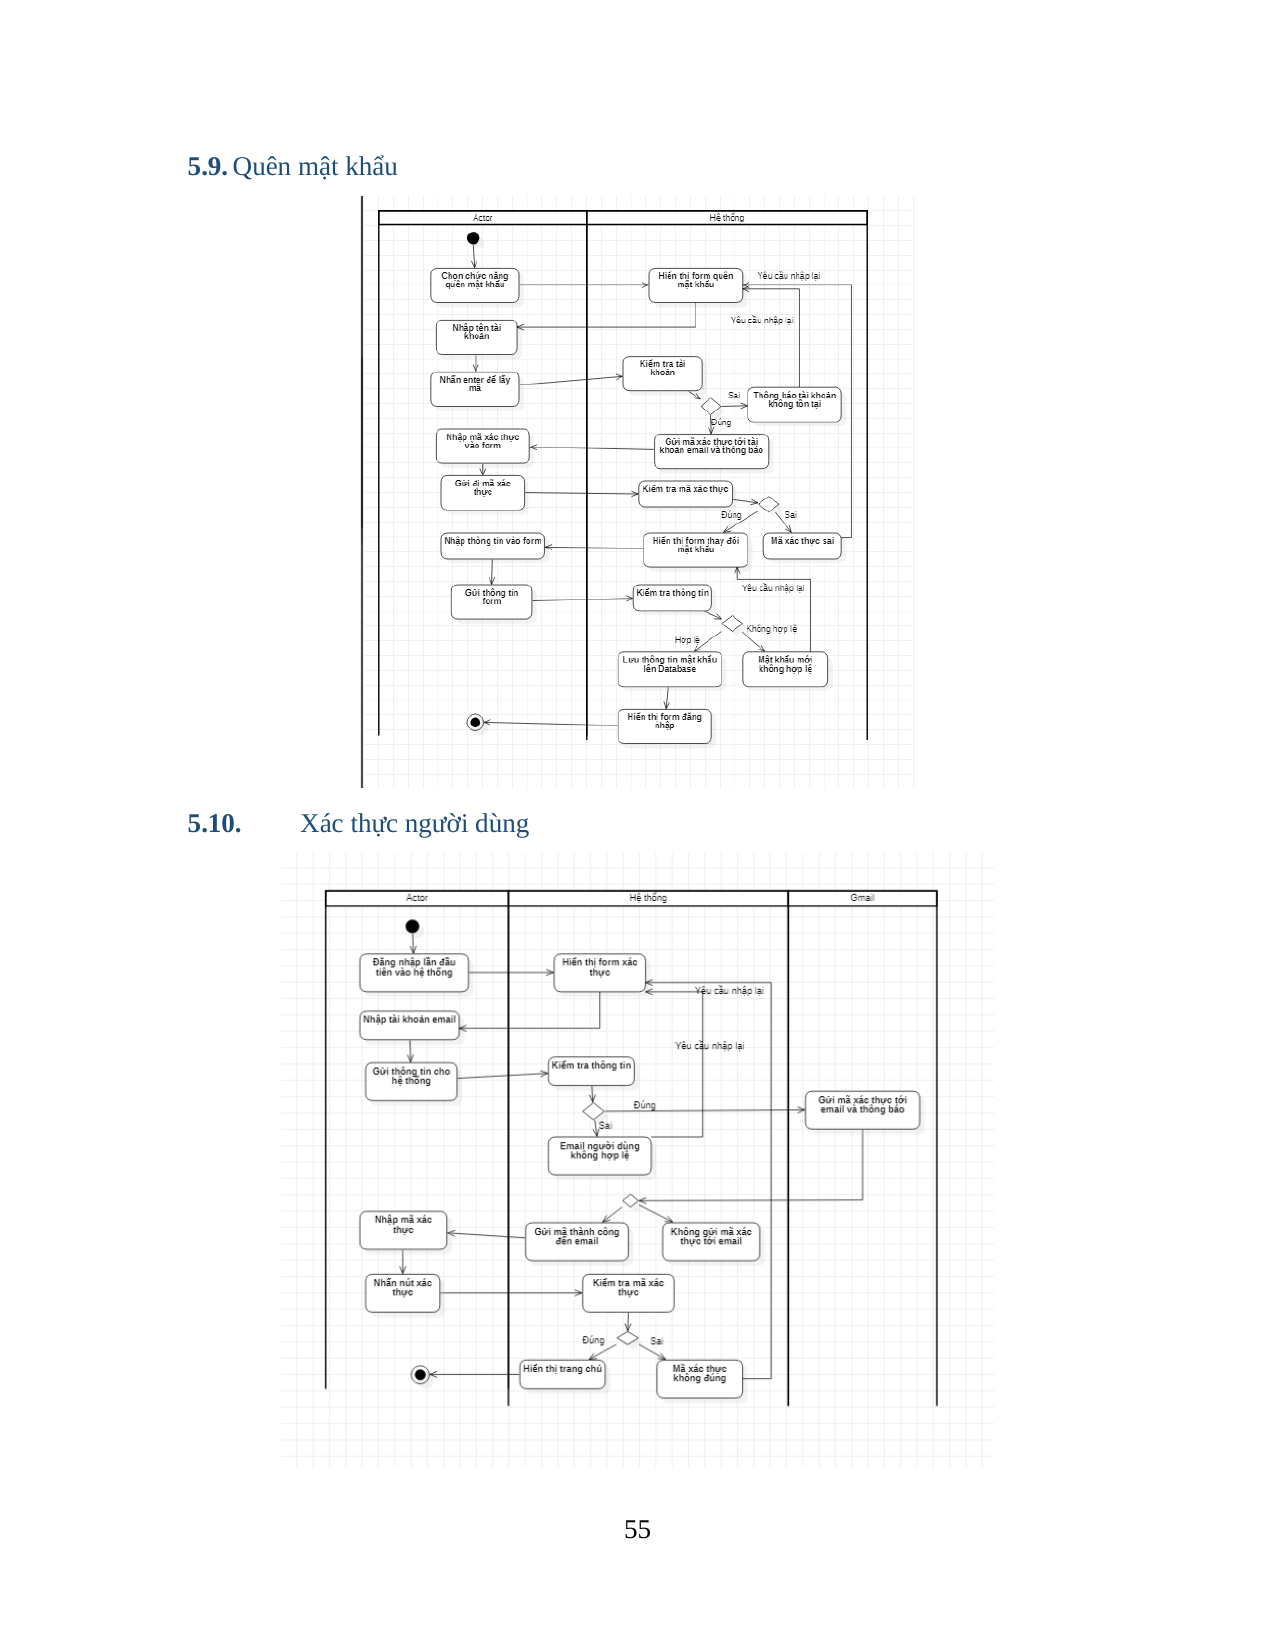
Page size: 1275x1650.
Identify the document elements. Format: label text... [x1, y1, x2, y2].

picture [360, 196, 915, 788]
subtitle Xác thực người dùng [187, 807, 1125, 838]
picture [281, 853, 994, 1467]
subtitle Quên mật khẩu [187, 150, 1125, 181]
